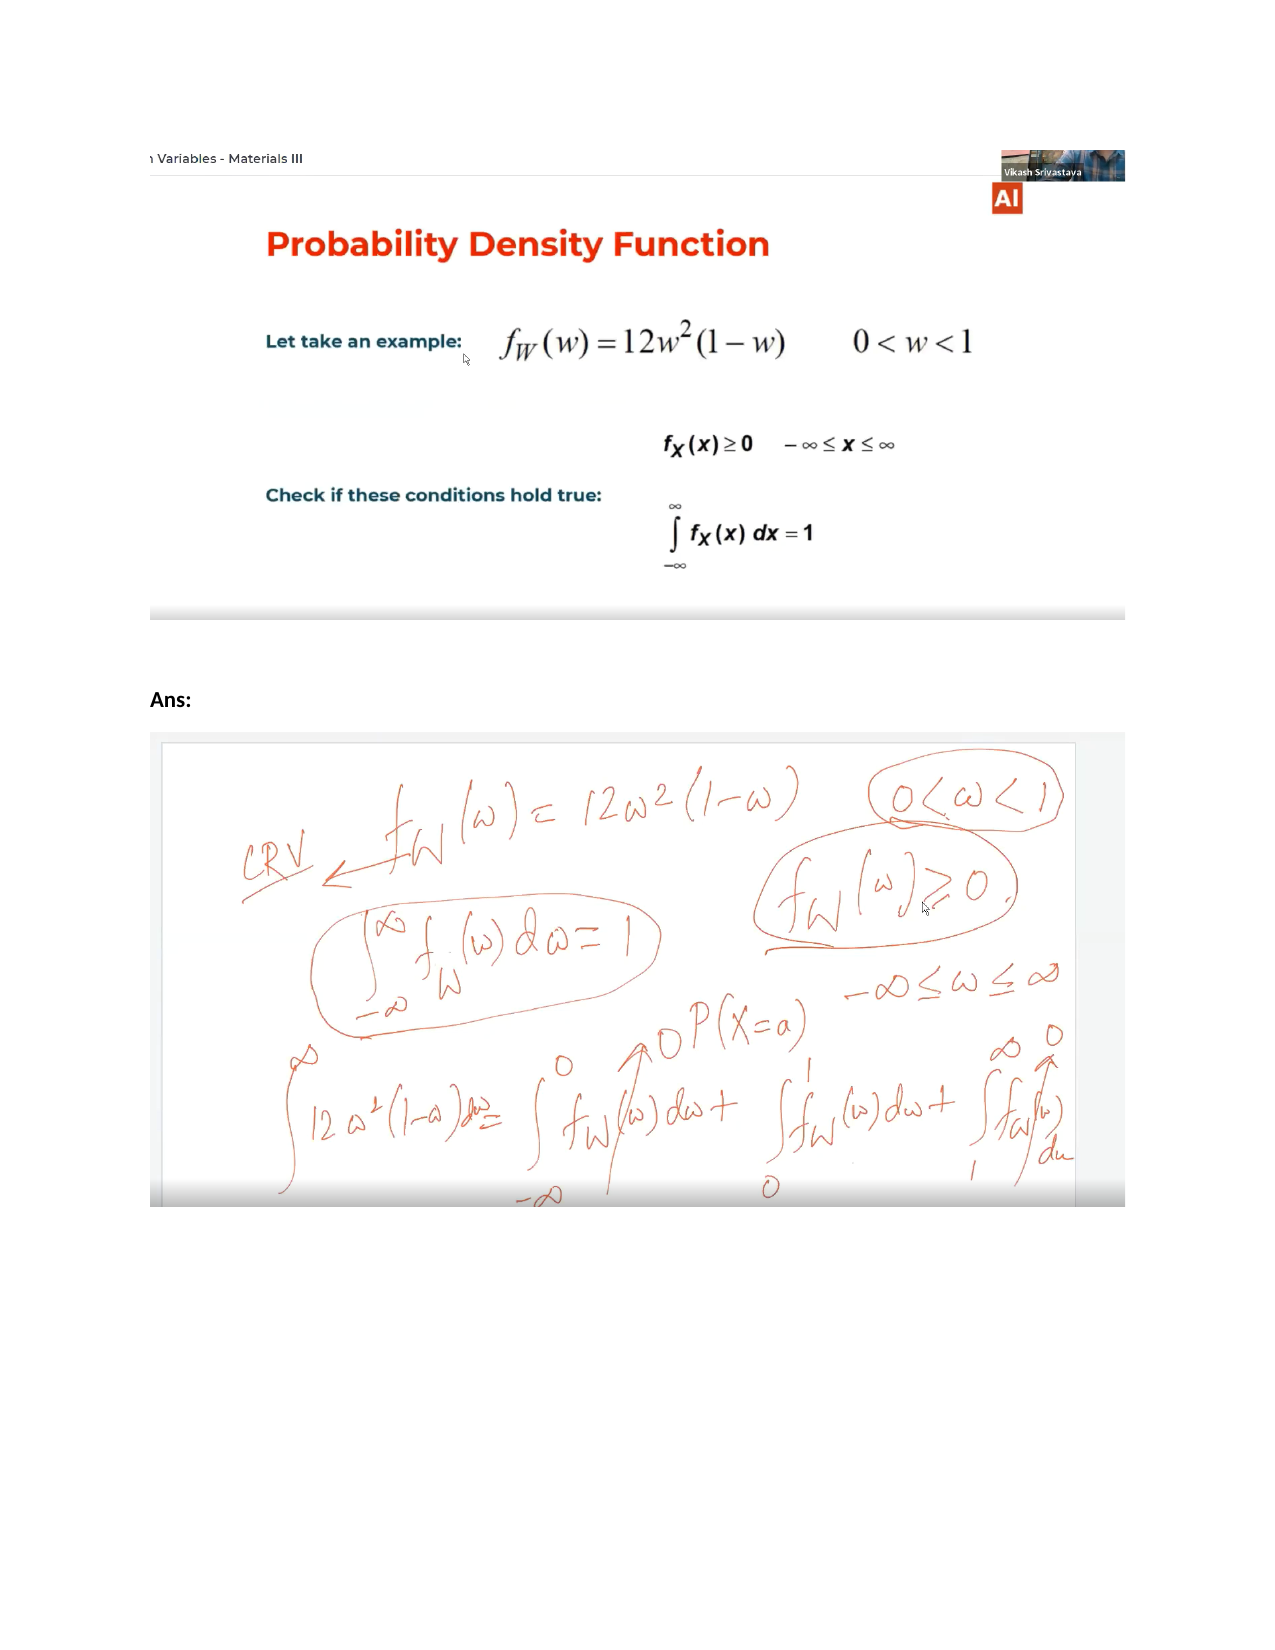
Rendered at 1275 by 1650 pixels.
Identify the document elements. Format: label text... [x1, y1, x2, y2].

picture [150, 150, 1125, 620]
text Ans: [150, 685, 1125, 713]
picture [150, 732, 1125, 1207]
